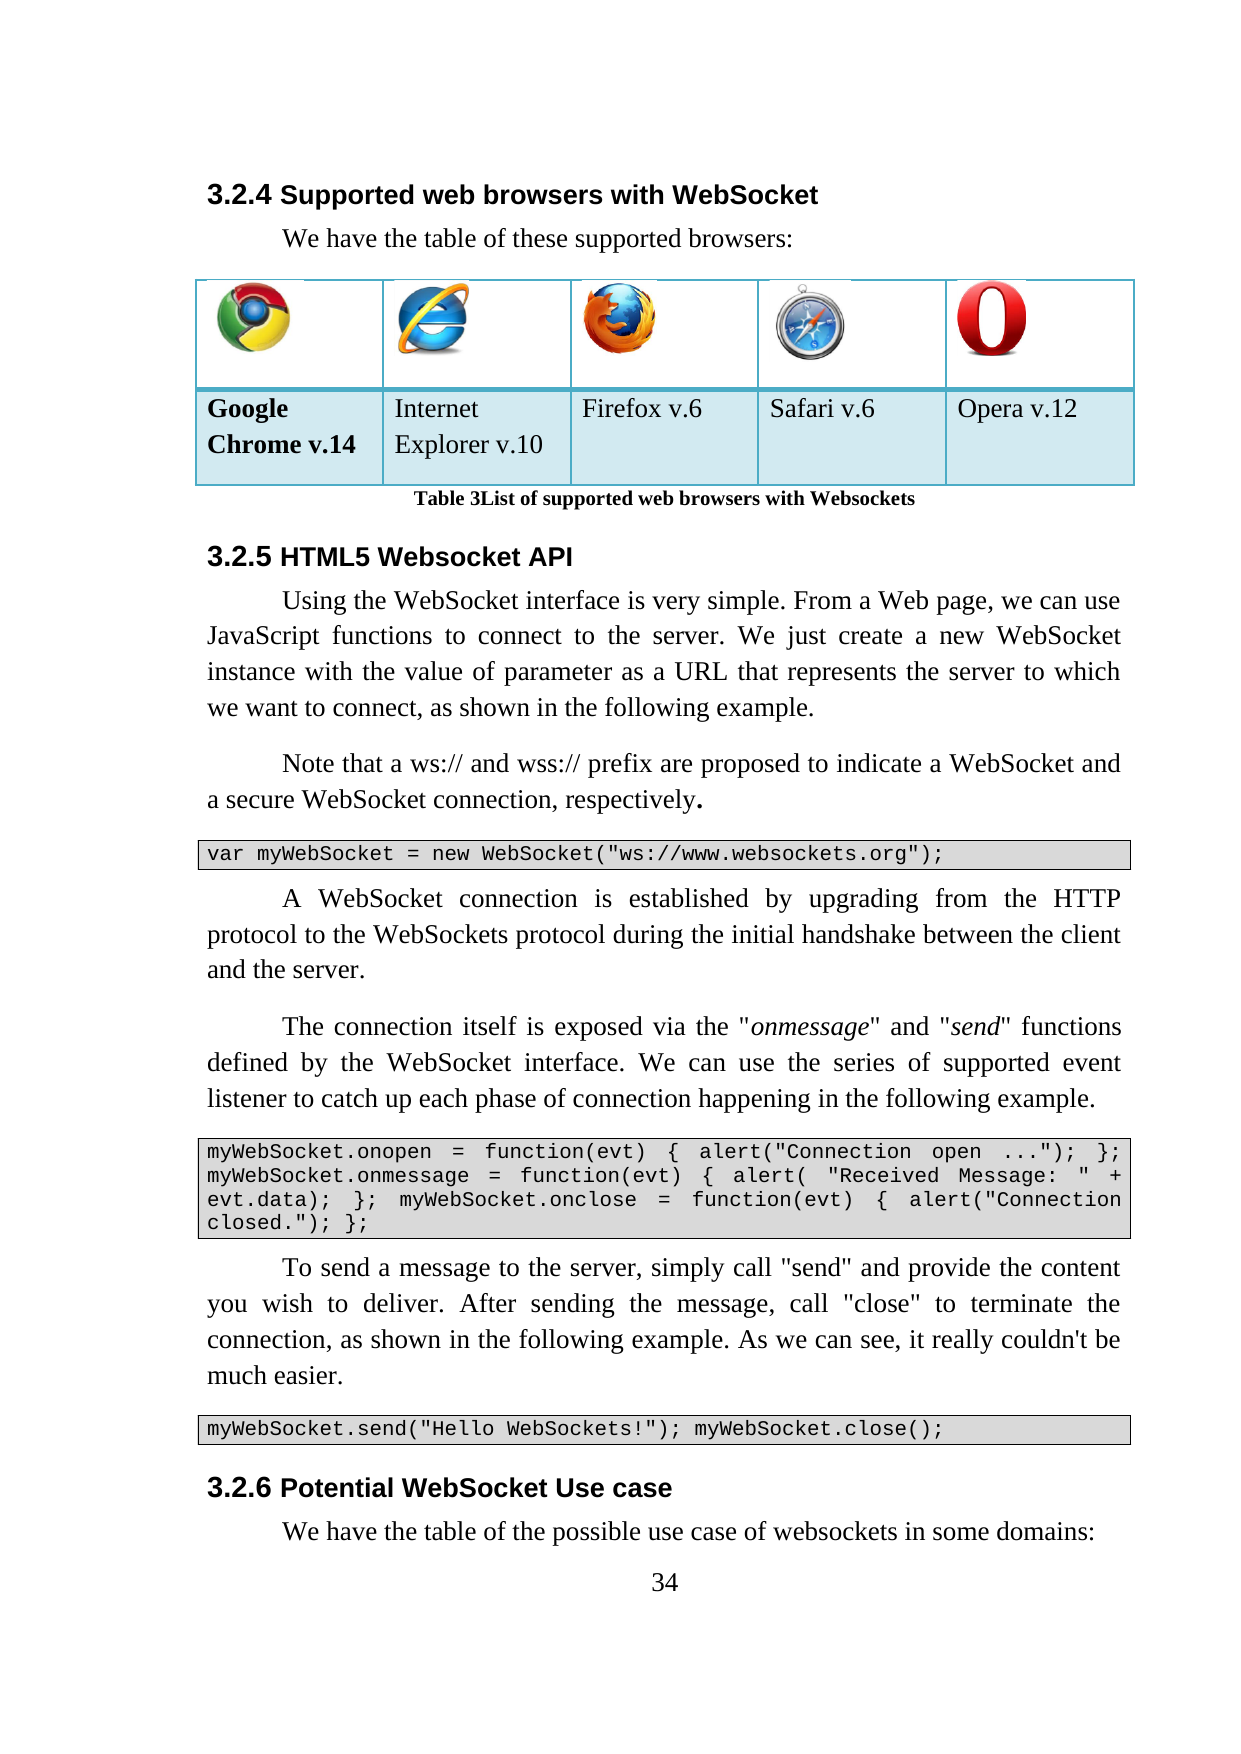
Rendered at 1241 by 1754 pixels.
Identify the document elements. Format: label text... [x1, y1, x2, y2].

subtitle Potential WebSocket Use case [207, 1470, 1122, 1504]
picture [206, 280, 304, 355]
table_cell Opera v.12 [947, 392, 1133, 484]
table_header [759, 281, 945, 387]
text myWebSocket.onopen = function(evt) { alert("Connection open ..."); }; myWebSocket.onmessage = function(evt) { alert( "Received Message: " + evt.data); }; myWebSocket.onclose = function(evt) { alert("Connection closed."); }; [199, 1139, 1130, 1238]
table_header [197, 281, 382, 387]
table_header [572, 281, 757, 387]
subtitle HTML5 Websocket API [207, 539, 1122, 572]
table_cell Google Chrome v.14 [197, 392, 382, 484]
text To send a message to the server, simply call "send" and provide the content you wish to deliver. After sending the message, call "close" to terminate the connection, as shown in the following example. As we can see, it really couldn't be much easier. [207, 1252, 1122, 1390]
table_header [947, 281, 1133, 387]
text Using the WebSocket interface is very simple. From a Web page, we can use JavaScript functions to connect to the server. We just create a new WebSocket instance with the value of parameter as a URL that represents the server to which we want to connect, as shown in the following example. [207, 584, 1122, 722]
table_cell Firefox v.6 [572, 392, 757, 484]
subtitle Supported web browsers with WebSocket [207, 177, 1122, 211]
picture [769, 280, 851, 362]
text The connection itself is exposed via the "onmessage" and "send" functions defined by the WebSocket interface. We can use the series of supported event listener to catch up each phase of connection happening in the following example. [207, 1010, 1122, 1113]
text A WebSocket connection is established by upgrading from the HTTP protocol to the WebSockets protocol during the initial handshake between the client and the server. [207, 882, 1122, 985]
text myWebSocket.send("Hello WebSockets!"); myWebSocket.close(); [199, 1416, 1130, 1444]
text We have the table of the possible use case of websockets in some domains: [207, 1515, 1122, 1546]
picture [394, 280, 470, 356]
text var myWebSocket = new WebSocket("ws://www.websockets.org"); [199, 841, 1130, 869]
text Note that a ws:// and wss:// prefix are proposed to indicate a WebSocket and a secure WebSocket connection, respectively. [207, 747, 1122, 814]
table_header [384, 281, 570, 387]
text We have the table of these supported browsers: [207, 222, 1122, 253]
picture [957, 280, 1026, 356]
table_cell Internet Explorer v.10 [384, 392, 570, 484]
table_cell Safari v.6 [759, 392, 945, 484]
picture [581, 280, 657, 356]
